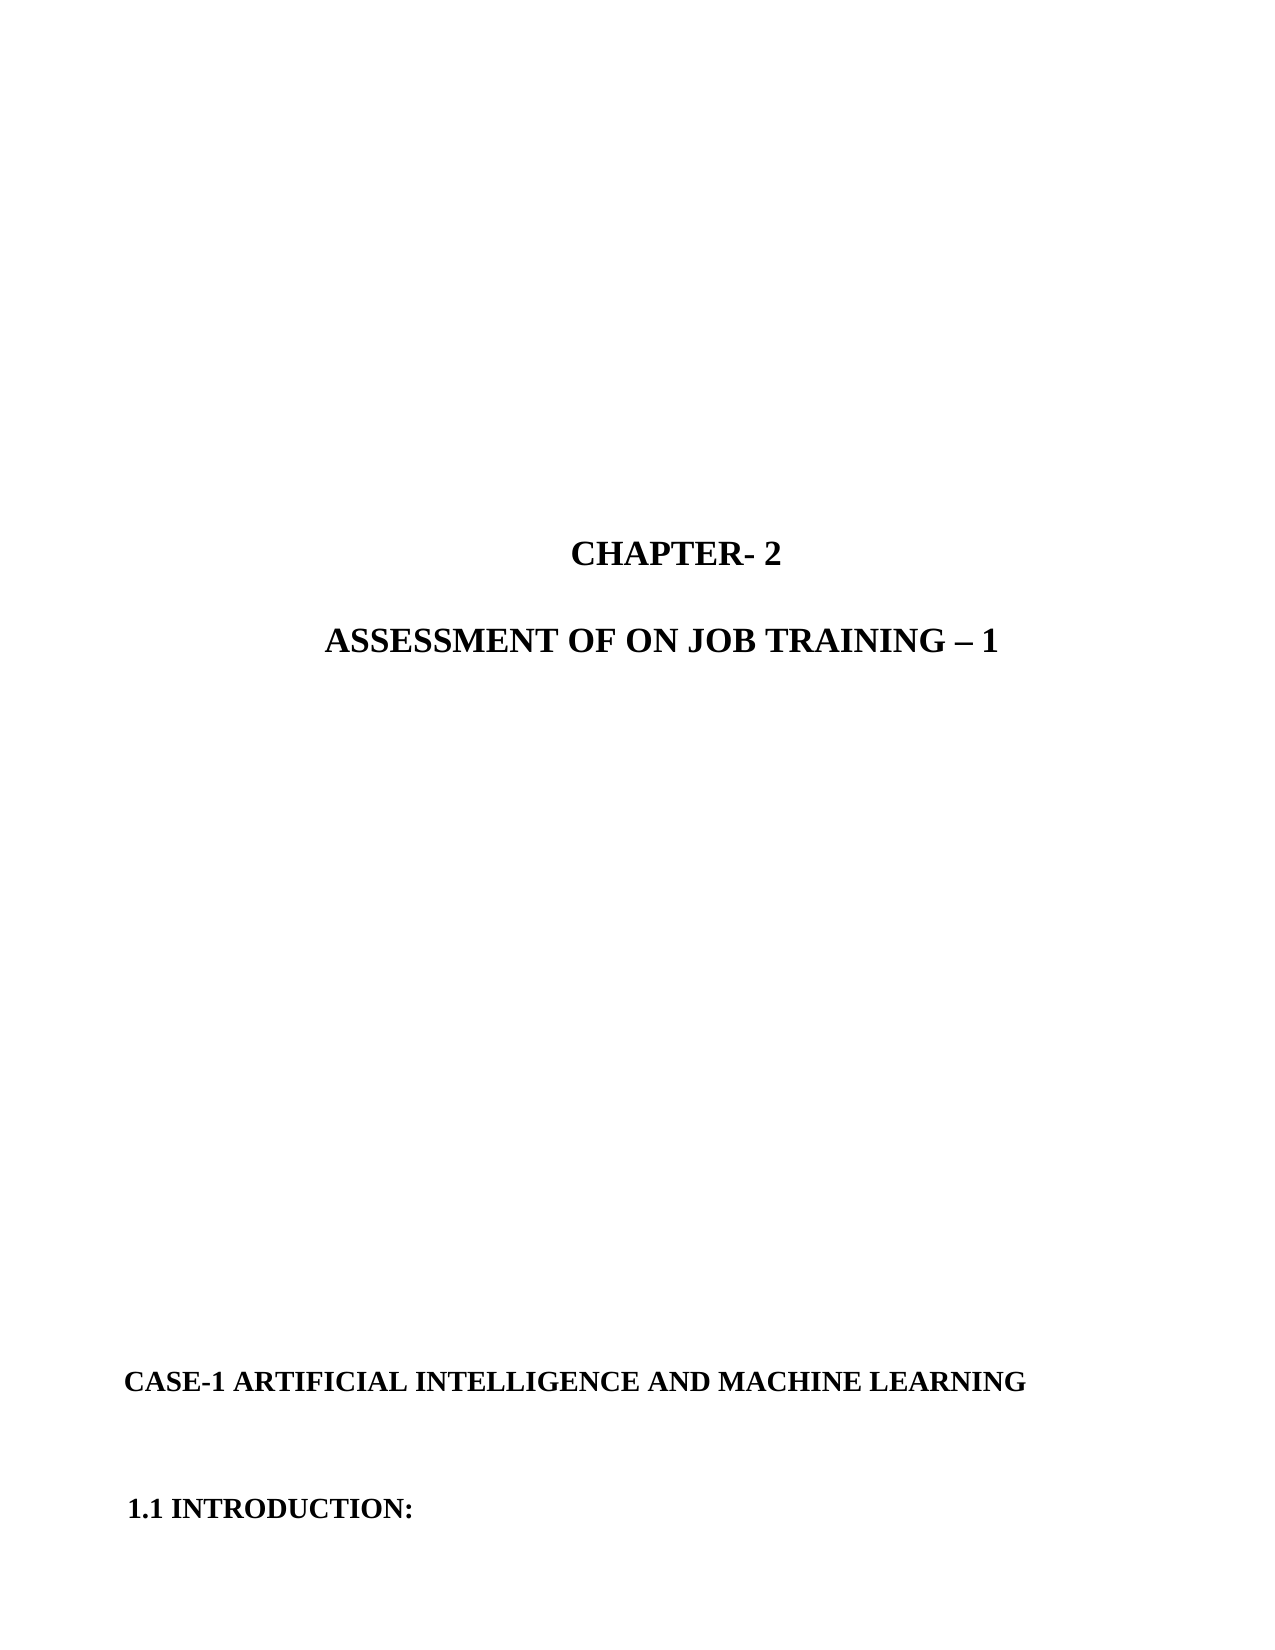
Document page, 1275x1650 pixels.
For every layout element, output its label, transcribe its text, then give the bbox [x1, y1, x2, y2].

subtitle ASSESSMENT OF ON JOB TRAINING – 1 [123, 619, 1200, 660]
subtitle CASE-1 ARTIFICIAL INTELLIGENCE AND MACHINE LEARNING [123, 1364, 1200, 1398]
text CHAPTER- 2 [144, 532, 1208, 573]
text 1.1 INTRODUCTION: [83, 1491, 1208, 1524]
